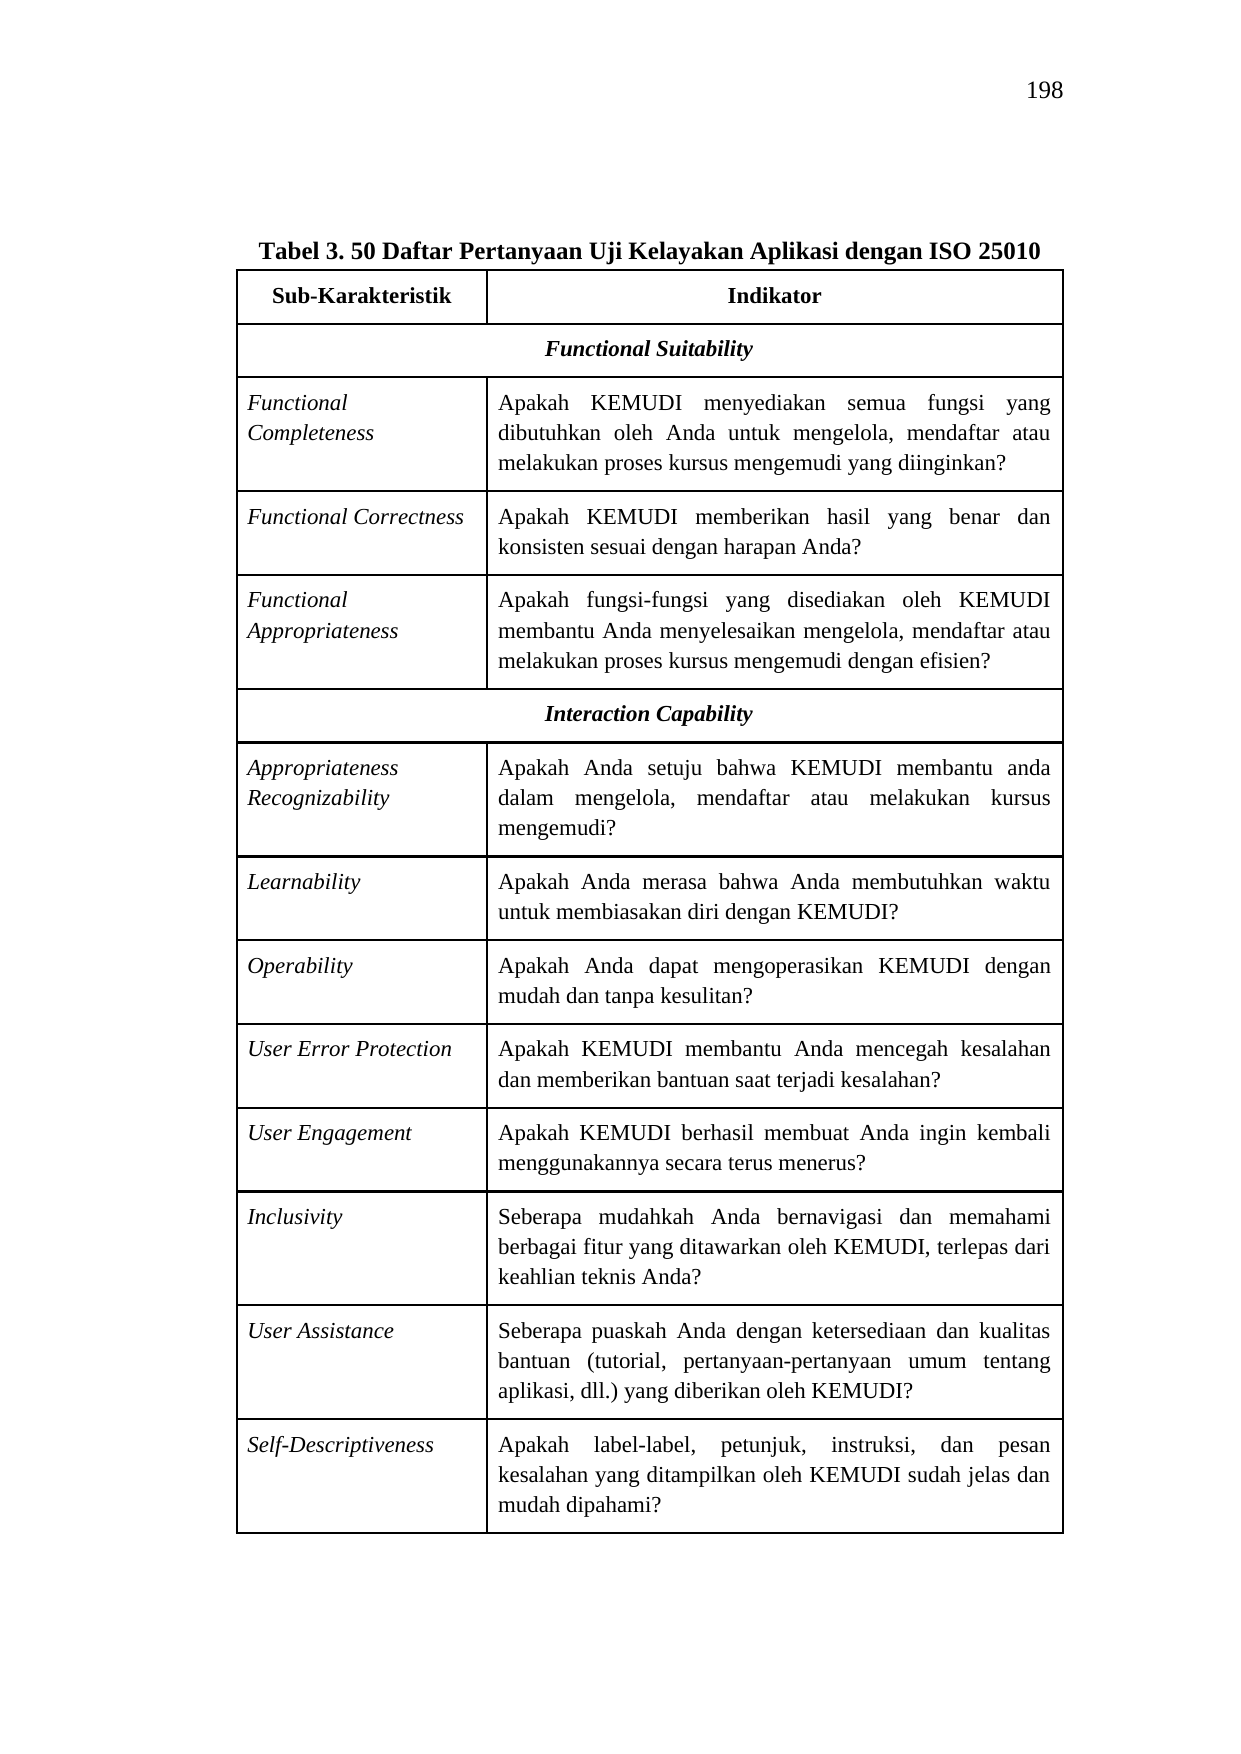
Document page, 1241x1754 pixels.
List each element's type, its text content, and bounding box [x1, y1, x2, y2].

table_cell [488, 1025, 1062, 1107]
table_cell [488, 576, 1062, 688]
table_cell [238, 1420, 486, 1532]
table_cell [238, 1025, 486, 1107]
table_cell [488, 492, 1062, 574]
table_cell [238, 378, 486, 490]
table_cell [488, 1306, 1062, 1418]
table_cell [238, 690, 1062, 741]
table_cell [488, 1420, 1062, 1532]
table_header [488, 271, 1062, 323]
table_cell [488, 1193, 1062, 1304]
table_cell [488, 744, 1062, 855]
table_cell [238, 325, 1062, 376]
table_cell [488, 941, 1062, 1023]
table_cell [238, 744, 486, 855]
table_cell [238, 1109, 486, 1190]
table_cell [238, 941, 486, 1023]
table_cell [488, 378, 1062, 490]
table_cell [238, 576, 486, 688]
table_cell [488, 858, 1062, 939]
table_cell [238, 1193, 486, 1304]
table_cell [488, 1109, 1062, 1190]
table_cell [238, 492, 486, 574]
text Tabel 3. Daftar Pertanyaan Uji Kelayakan Aplikasi dengan ISO 25010 [236, 236, 1063, 265]
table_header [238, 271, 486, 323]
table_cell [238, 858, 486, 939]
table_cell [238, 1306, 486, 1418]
